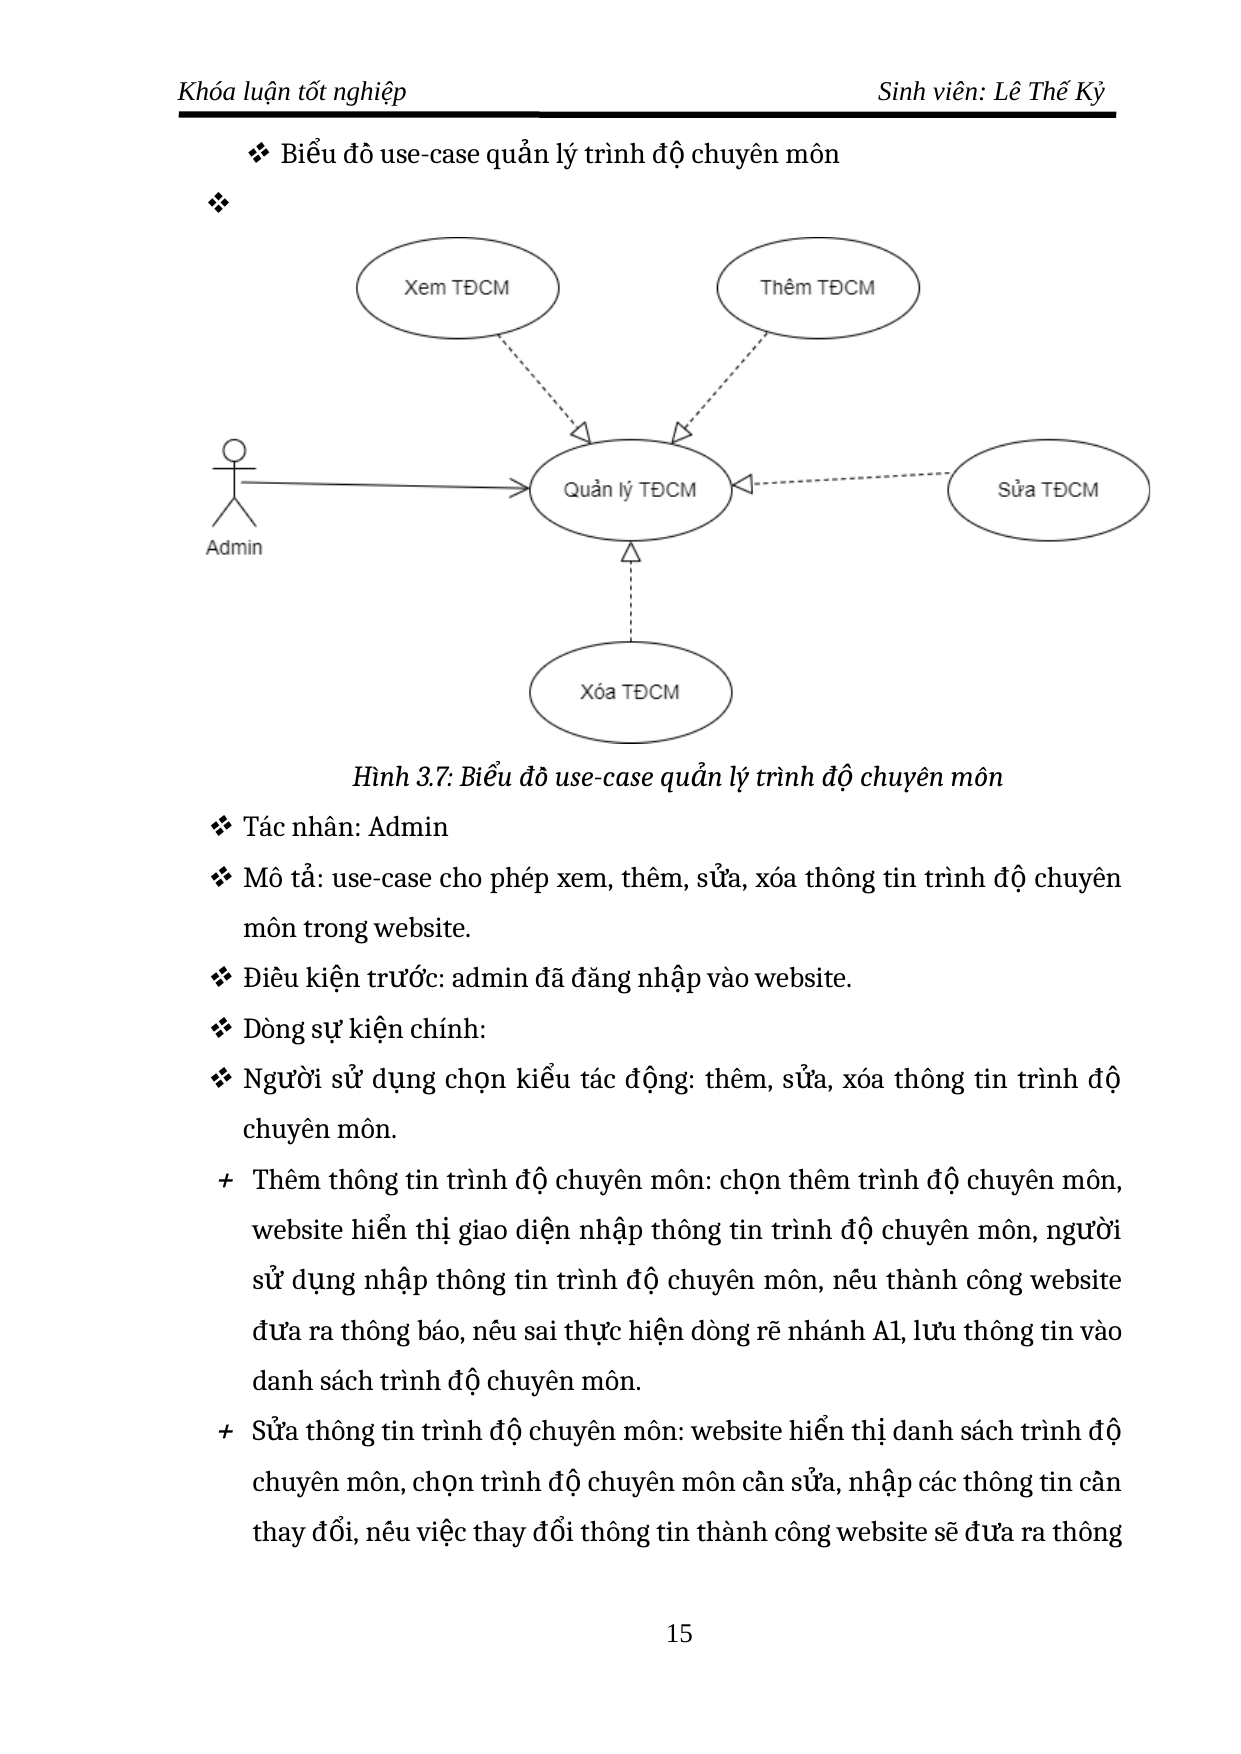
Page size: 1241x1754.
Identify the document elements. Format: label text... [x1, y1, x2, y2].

text Tác nhân: Admin [205, 811, 1122, 844]
text Người sử dụng chọn kiểu tác động: thêm, sửa, xóa thông tin trình độ chuyên môn. [205, 1062, 1122, 1146]
text Hình 3.7: Biểu đồ use-case quản lý trình độ chuyên môn [177, 760, 1122, 794]
picture [205, 237, 1151, 744]
text Dòng sự kiện chính: [205, 1012, 1122, 1045]
text Điều kiện trước: admin đã đăng nhập vào website. [205, 962, 1122, 995]
list Biểu đồ use-case quản lý trình độ chuyên môn [243, 137, 1122, 171]
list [215, 1414, 1122, 1548]
text Mô tả: use-case cho phép xem, thêm, sửa, xóa thông tin trình độ chuyên môn trong website. [205, 861, 1122, 945]
list Thêm thông tin trình độ chuyên môn: chọn thêm trình độ chuyên môn, website hiển thị giao diện nhập thông tin trình độ chuyên môn, người sử dụng nhập thông tin trình độ chuyên môn, nếu thành công website đưa ra thông báo, nếu sai thực hiện dòng rẽ nhánh A1, lưu thông tin vào danh sách trình độ chuyên môn. [215, 1163, 1122, 1398]
